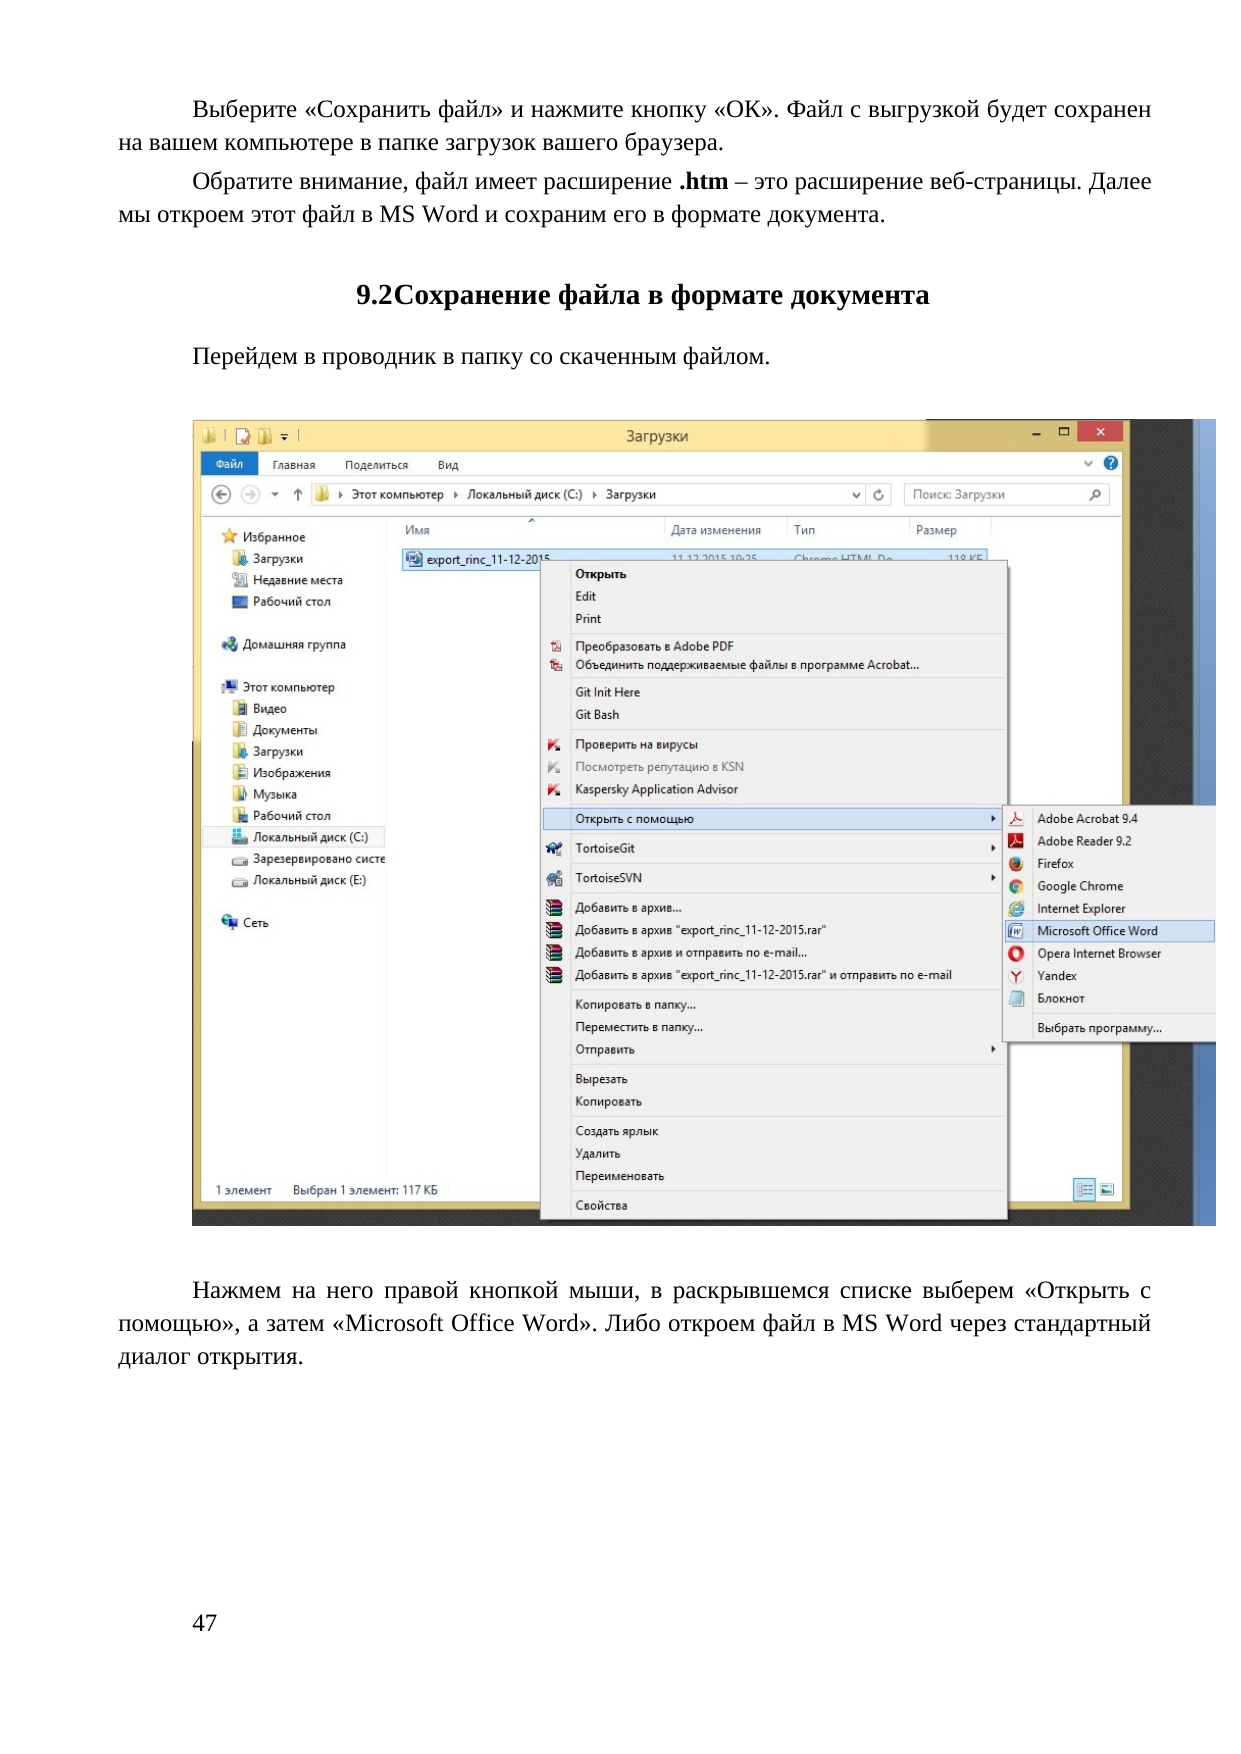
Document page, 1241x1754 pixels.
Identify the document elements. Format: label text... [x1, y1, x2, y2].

picture [192, 419, 1216, 1226]
text Перейдем в проводник в папку со скаченным файлом. [118, 341, 1152, 370]
text Обратите внимание, файл имеет расширение .htm – это расширение веб-страницы. Далее мы откроем этот файл в MS Word и сохраним его в формате документа. [118, 166, 1152, 228]
text Нажмем на него правой кнопкой мыши, в раскрывшемся списке выберем «Открыть с помощью», а затем «Microsoft Office Word». Либо откроем файл в MS Word через стандартный диалог открытия. [118, 1275, 1152, 1370]
text Сохранение файла в формате документа [134, 277, 1152, 311]
text Выберите «Сохранить файл» и нажмите кнопку «ОК». Файл с выгрузкой будет сохранен на вашем компьютере в папке загрузок вашего браузера. [118, 94, 1152, 155]
